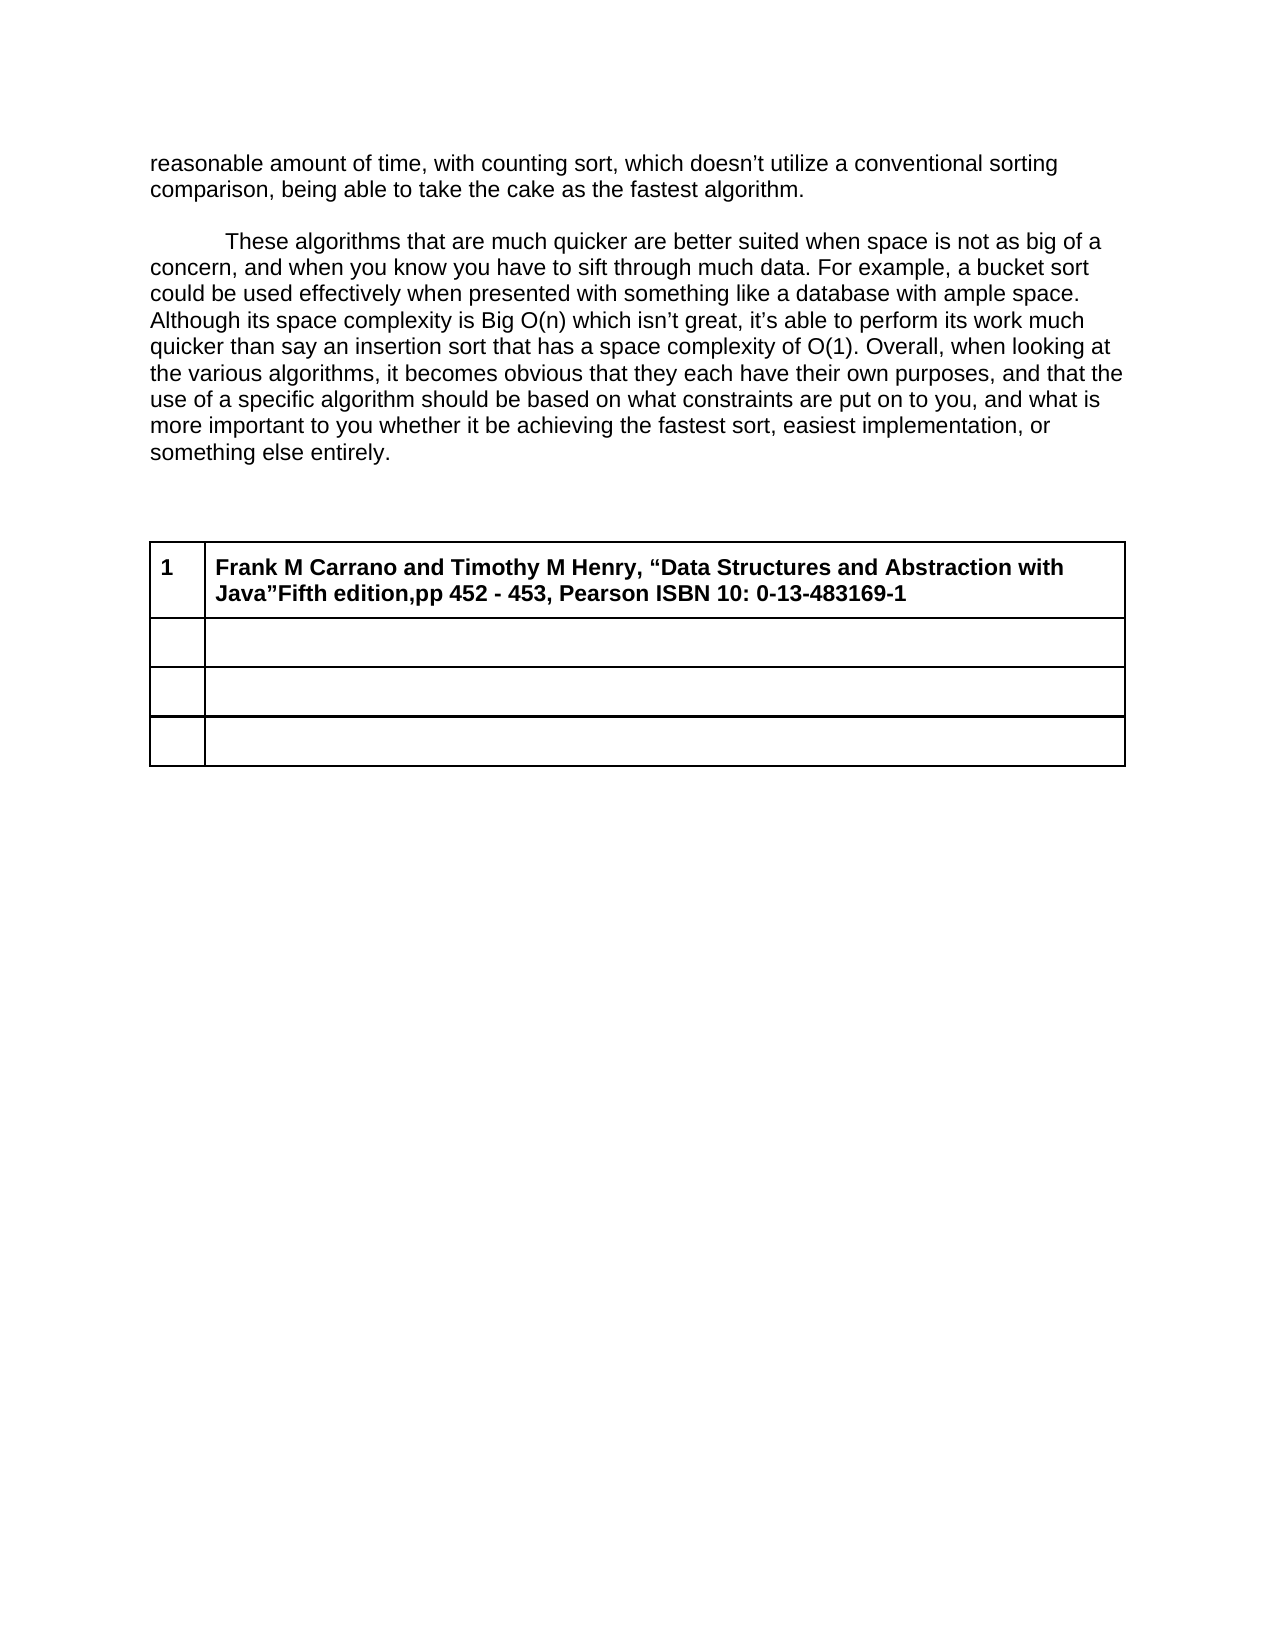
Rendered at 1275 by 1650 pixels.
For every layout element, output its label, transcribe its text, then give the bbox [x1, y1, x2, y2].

table_header Frank M Carrano and Timothy M Henry, “Data Structures and Abstraction with Java”Fifth edition,pp 452 - 453, Pearson ISBN 10: 0-13-483169-1 [206, 543, 1124, 617]
table_cell [151, 668, 204, 715]
table_cell [151, 619, 204, 666]
table_cell [206, 668, 1124, 715]
table_header 1 [151, 543, 204, 617]
table_cell [206, 619, 1124, 666]
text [150, 150, 1125, 203]
table_cell [151, 718, 204, 765]
text These algorithms that are much quicker are better suited when space is not as big of a concern, and when you know you have to sift through much data. For example, a bucket sort could be used effectively when presented with something like a database with ample space. Although its space complexity is Big O(n) which isn’t great, it’s able to perform its work much quicker than say an insertion sort that has a space complexity of O(1). Overall, when looking at the various algorithms, it becomes obvious that they each have their own purposes, and that the use of a specific algorithm should be based on what constraints are put on to you, and what is more important to you whether it be achieving the fastest sort, easiest implementation, or something else entirely. [150, 228, 1125, 465]
table_cell [206, 718, 1124, 765]
